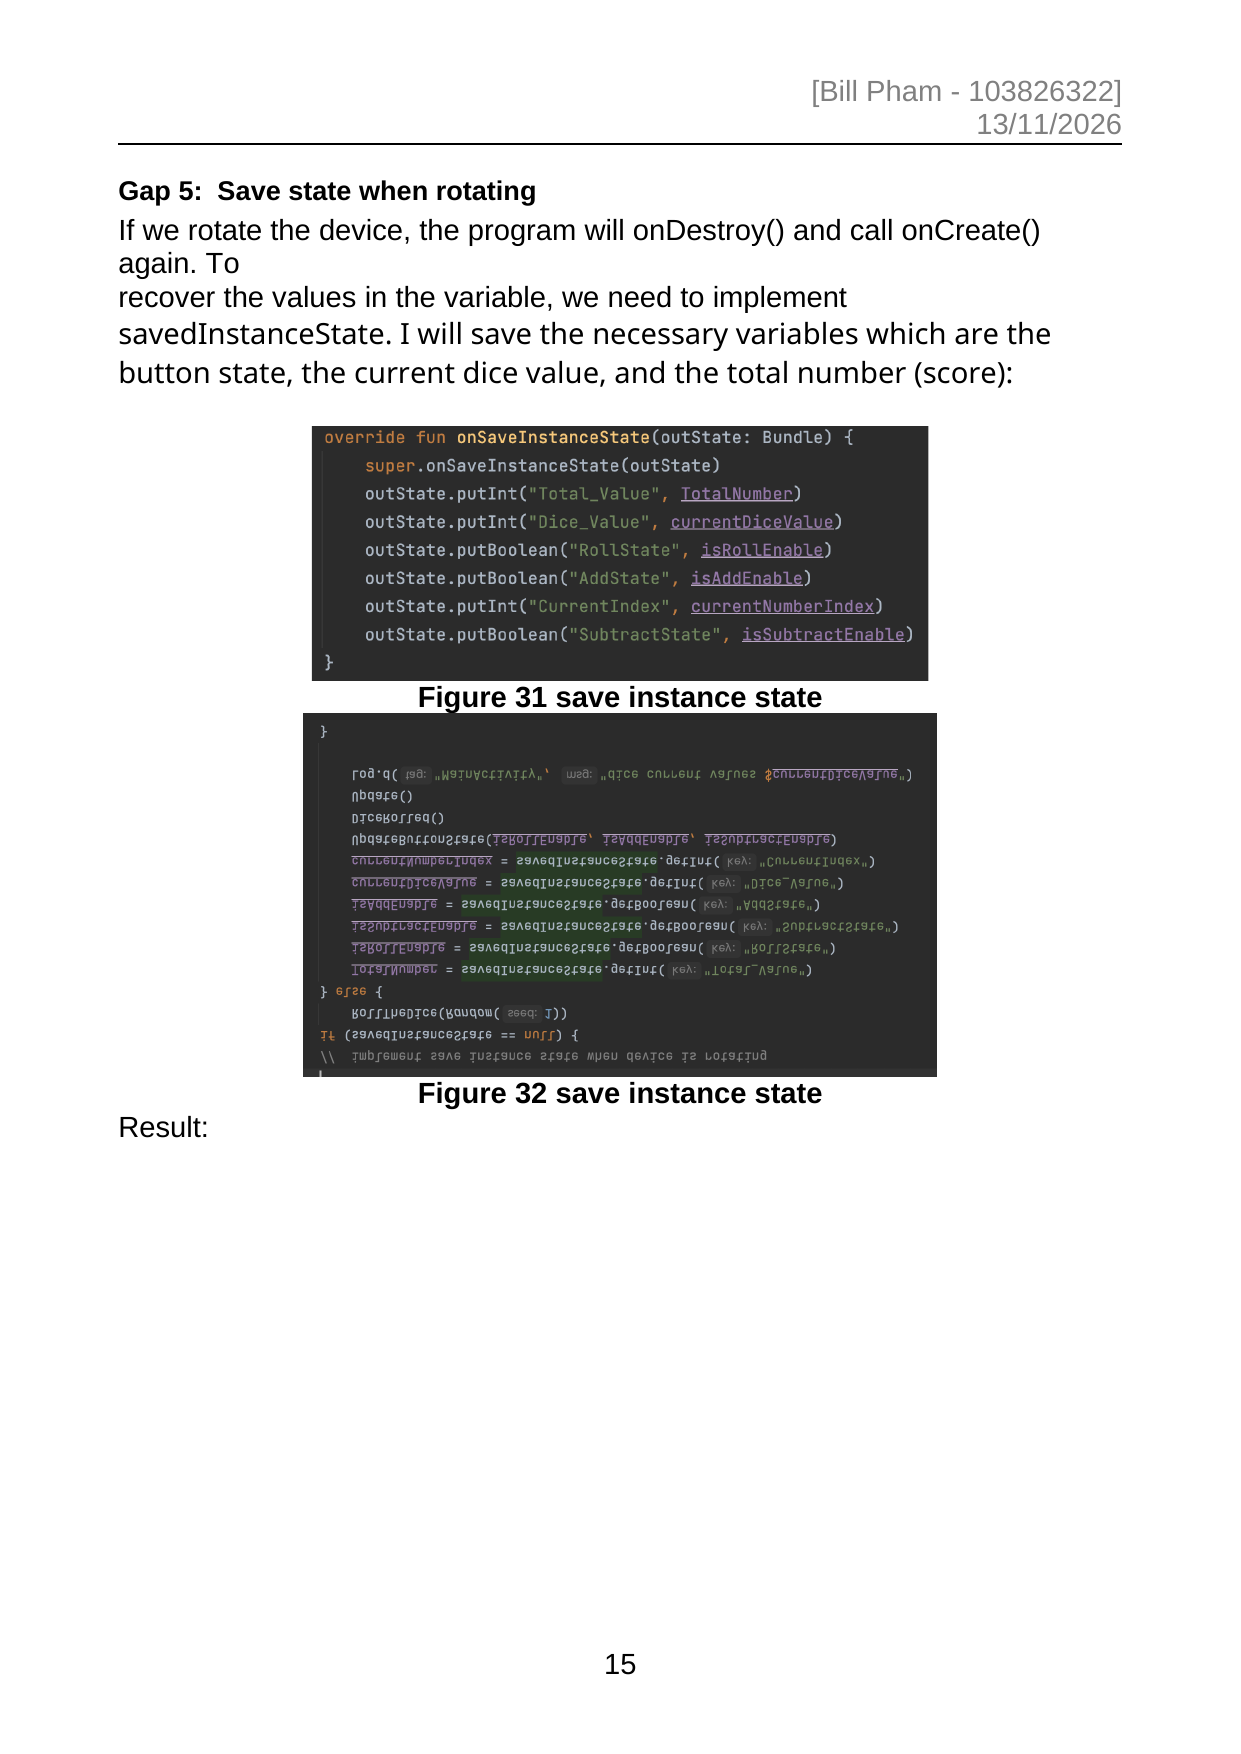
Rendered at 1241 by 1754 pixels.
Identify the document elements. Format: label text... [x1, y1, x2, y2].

picture [303, 713, 937, 1077]
text If we rotate the device, the program will onDestroy() and call onCreate() again. To recover the values in the variable, we need to implement savedInstanceState. I will save the necessary variables which are the button state, the current dice value, and the total number (score): [118, 212, 1122, 392]
text Result: [118, 1110, 1122, 1143]
subtitle Gap 5: Save state when rotating [118, 175, 1122, 206]
picture [311, 426, 929, 681]
